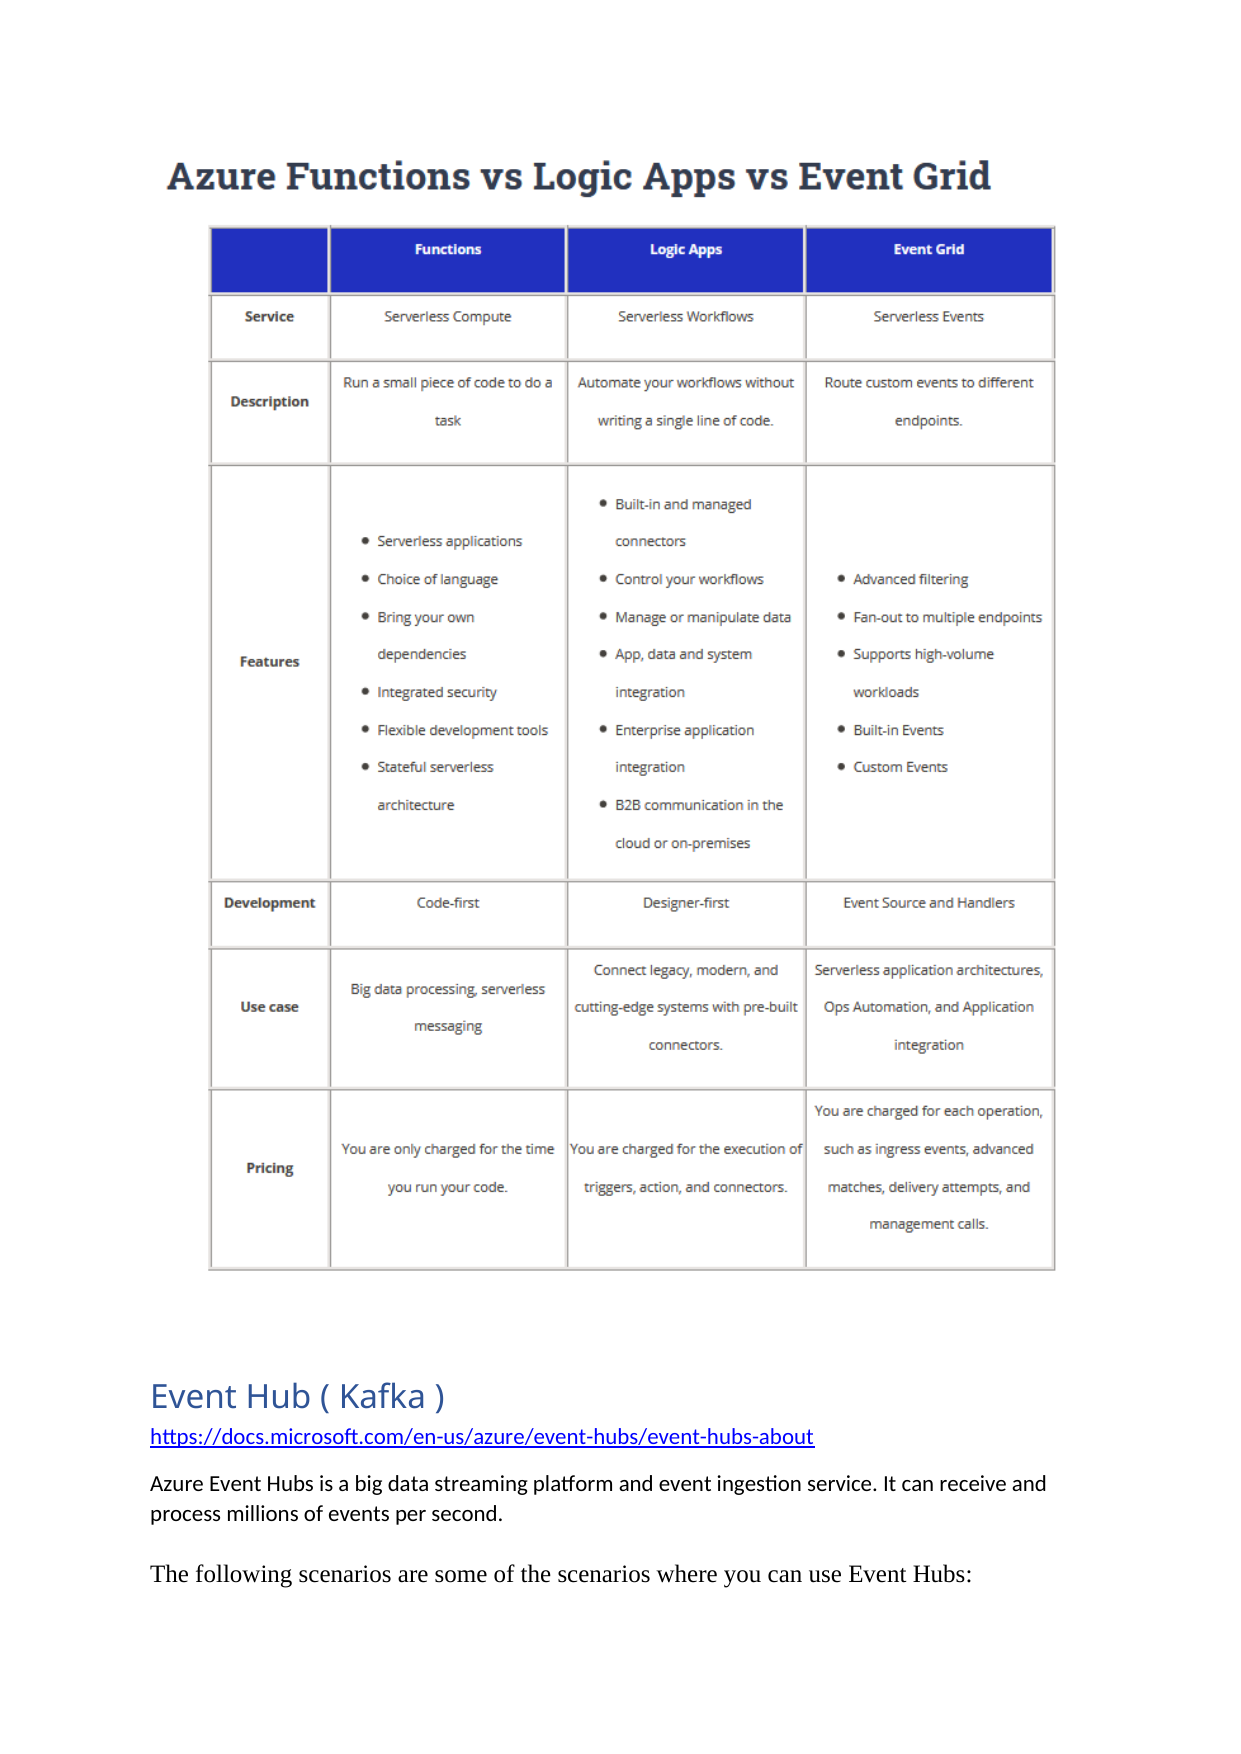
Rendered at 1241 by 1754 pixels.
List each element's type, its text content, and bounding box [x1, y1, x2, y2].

picture [150, 150, 1091, 1300]
subtitle Event Hub ( Kafka ) [150, 1373, 1090, 1419]
text The following scenarios are some of the scenarios where you can use Event Hubs: [150, 1559, 1090, 1587]
text Azure Event Hubs is a big data streaming platform and event ingestion service. It can receive and process millions of events per second. [150, 1469, 1090, 1527]
text https://docs.microsoft.com/en-us/azure/event-hubs/event-hubs-about [150, 1422, 1090, 1450]
